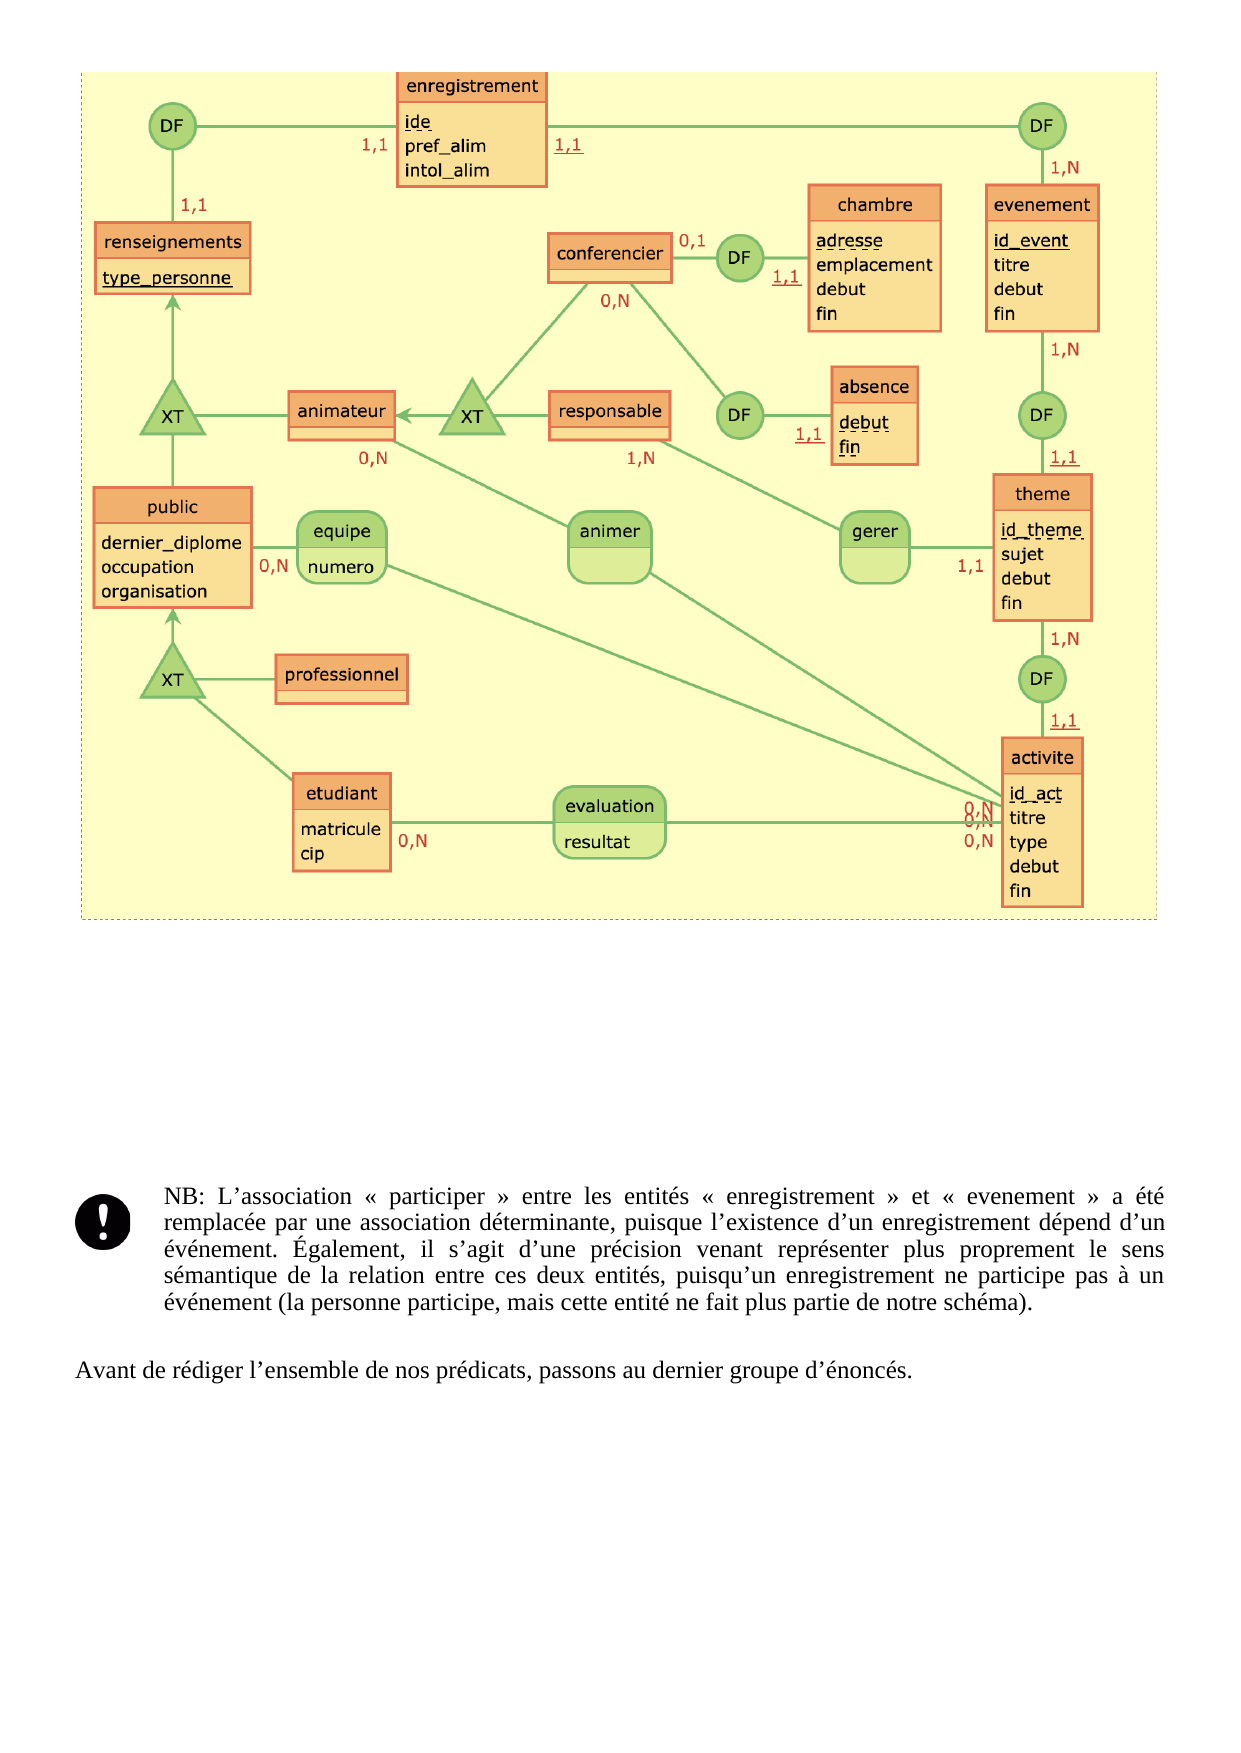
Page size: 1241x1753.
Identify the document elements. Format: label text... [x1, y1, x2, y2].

picture [75, 72, 1164, 928]
text Avant de rédiger l’ensemble de nos prédicats, passons au dernier groupe d’énoncés. [75, 1357, 1166, 1383]
picture [75, 1194, 130, 1250]
text NB: L’association « participer » entre les entités « enregistrement » et « evenement » a été remplacée par une association déterminante, puisque l’existence d’un enregistrement dépend d’un événement. Également, il s’agit d’une précision venant représenter plus proprement le sens sémantique de la relation entre ces deux entités, puisqu’un enregistrement ne participe pas à un événement (la personne participe, mais cette entité ne fait plus partie de notre schéma). [163, 1183, 1166, 1315]
